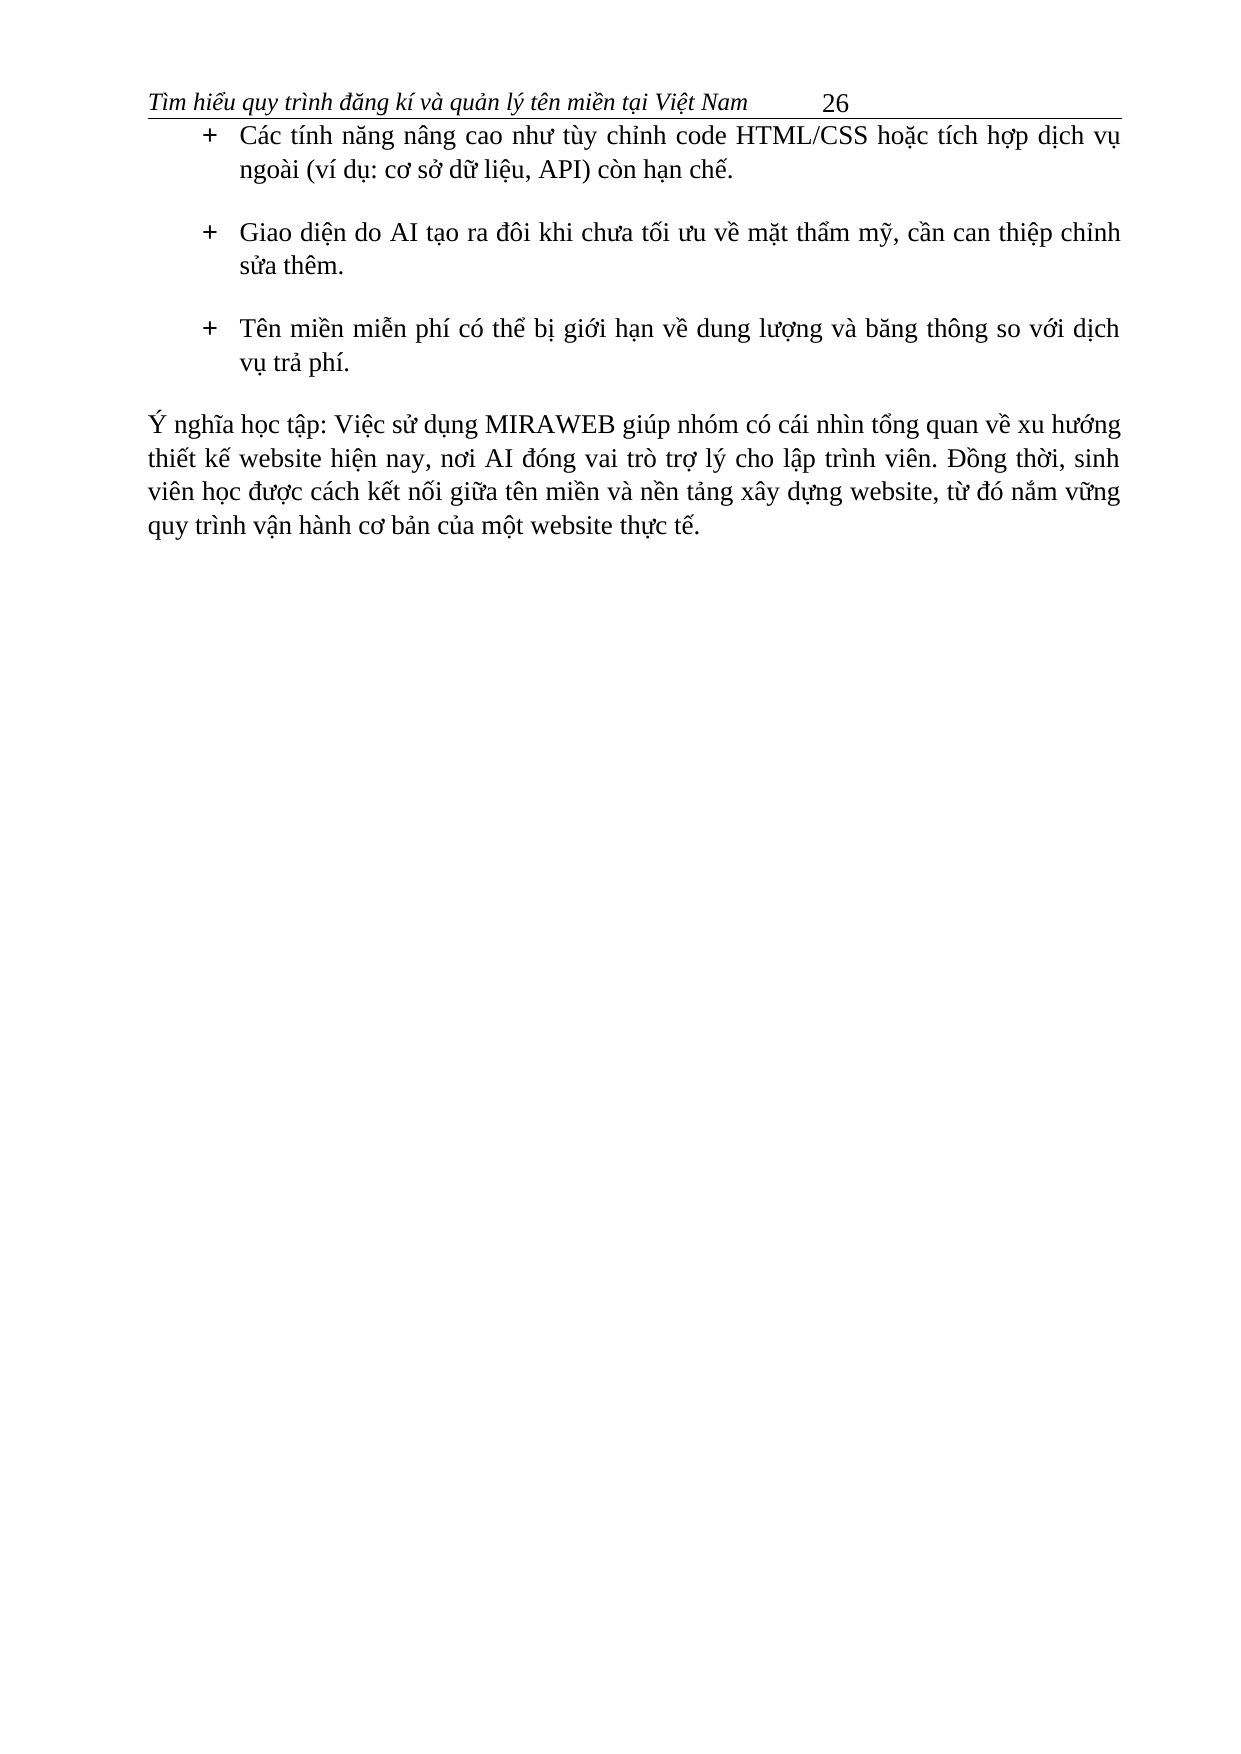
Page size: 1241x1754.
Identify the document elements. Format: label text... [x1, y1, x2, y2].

list Tên miền miễn phí có thể bị giới hạn về dung lượng và băng thông so với dịch vụ trả phí. [202, 312, 1122, 377]
list Các tính năng nâng cao như tùy chỉnh code HTML/CSS hoặc tích hợp dịch vụ ngoài (ví dụ: cơ sở dữ liệu, API) còn hạn chế. [202, 119, 1122, 184]
list Giao diện do AI tạo ra đôi khi chưa tối ưu về mặt thẩm mỹ, cần can thiệp chỉnh sửa thêm. [202, 216, 1122, 281]
text Ý nghĩa học tập: Việc sử dụng MIRAWEB giúp nhóm có cái nhìn tổng quan về xu hướng thiết kế website hiện nay, nơi AI đóng vai trò trợ lý cho lập trình viên. Đồng thời, sinh viên học được cách kết nối giữa tên miền và nền tảng xây dựng website, từ đó nắm vững quy trình vận hành cơ bản của một website thực tế. [148, 408, 1122, 540]
